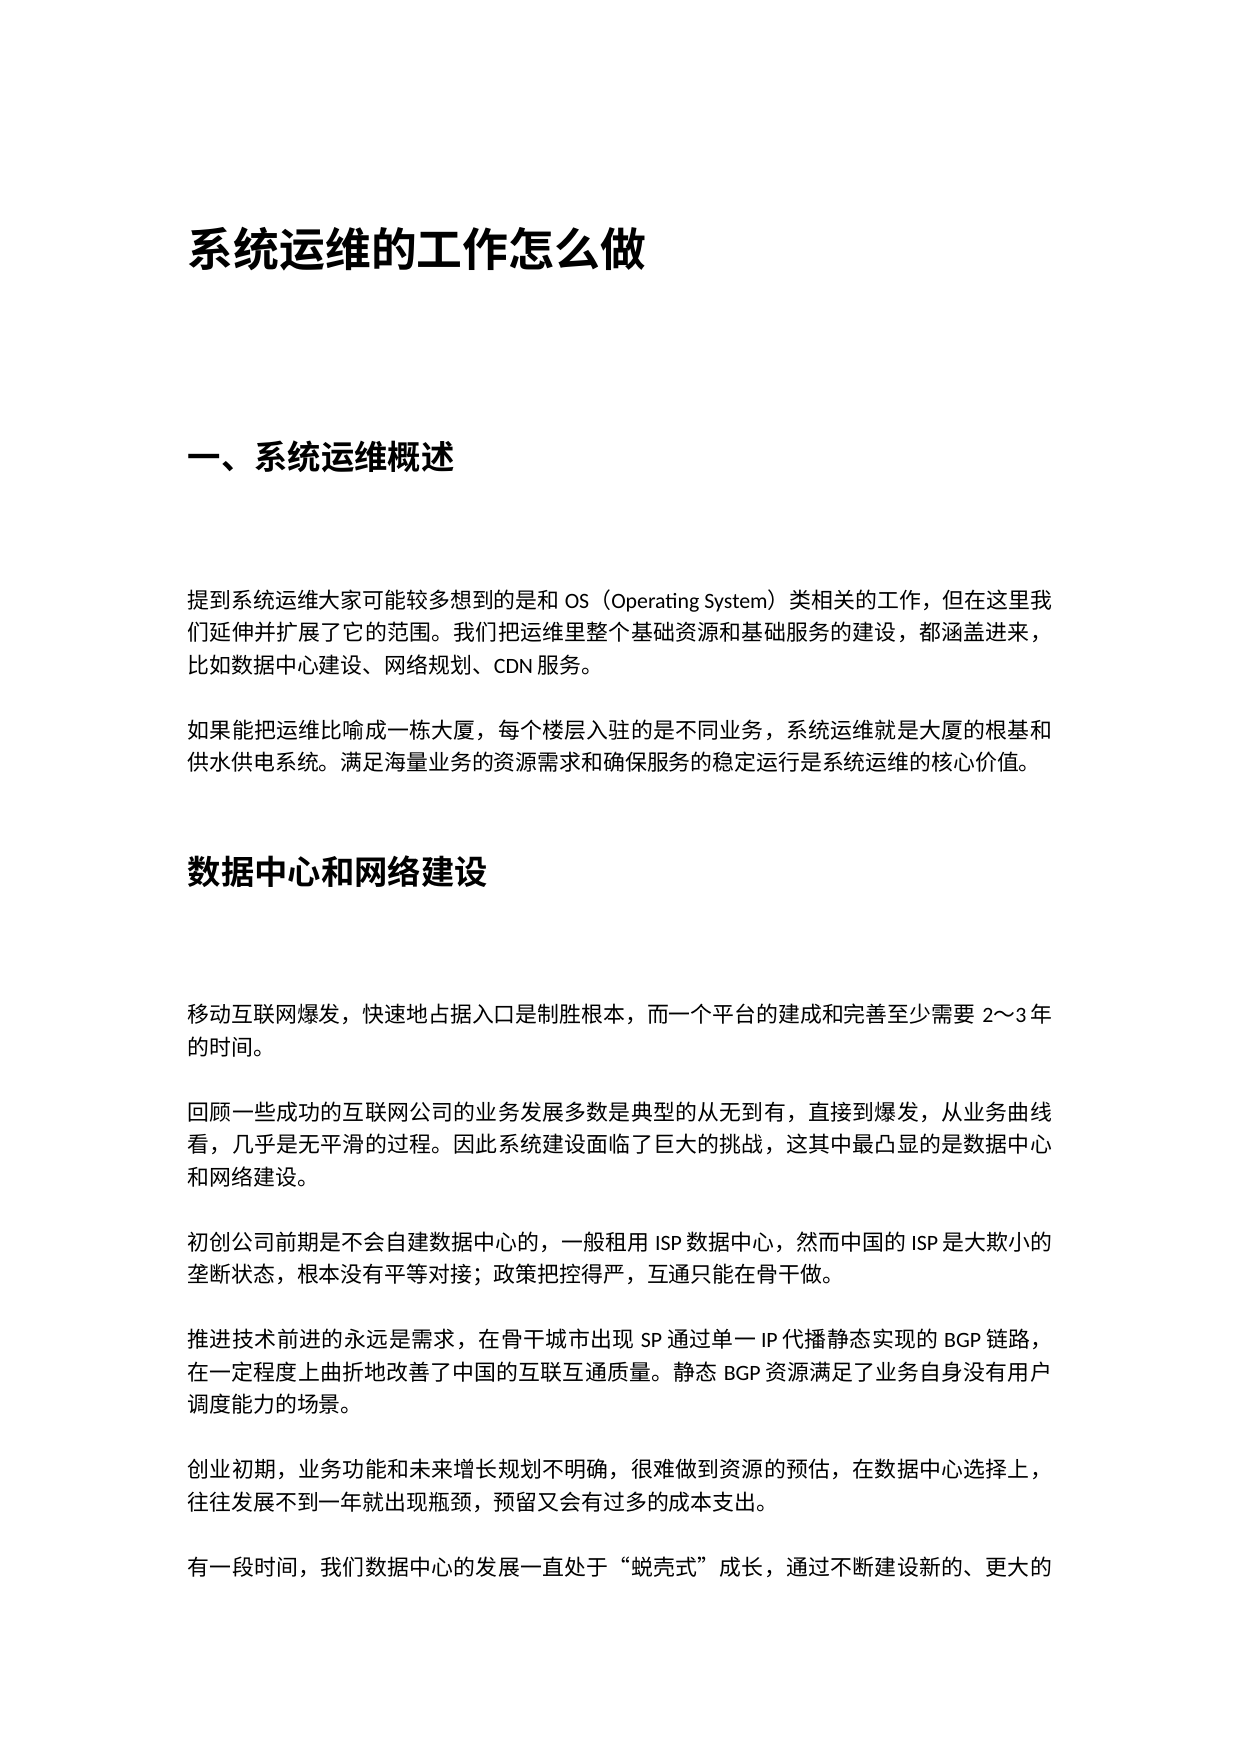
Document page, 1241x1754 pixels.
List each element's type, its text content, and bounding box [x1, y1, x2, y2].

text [187, 1549, 1053, 1582]
text 提到系统运维大家可能较多想到的是和OS（Operating System）类相关的工作，但在这里我们延伸并扩展了它的范围。我们把运维里整个基础资源和基础服务的建设，都涵盖进来，比如数据中心建设、网络规划、CDN服务。 [187, 582, 1053, 680]
text 回顾一些成功的互联网公司的业务发展多数是典型的从无到有，直接到爆发，从业务曲线看，几乎是无平滑的过程。因此系统建设面临了巨大的挑战，这其中最凸显的是数据中心和网络建设。 [187, 1094, 1053, 1192]
subtitle 数据中心和网络建设 [187, 837, 1053, 902]
text 如果能把运维比喻成一栋大厦，每个楼层入驻的是不同业务，系统运维就是大厦的根基和供水供电系统。满足海量业务的资源需求和确保服务的稳定运行是系统运维的核心价值。 [187, 712, 1053, 777]
text 推进技术前进的永远是需求，在骨干城市出现SP通过单一IP代播静态实现的BGP链路，在一定程度上曲折地改善了中国的互联互通质量。静态BGP资源满足了业务自身没有用户调度能力的场景。 [187, 1322, 1053, 1419]
subtitle 一、系统运维概述 [187, 423, 1053, 488]
text 移动互联网爆发，快速地占据入口是制胜根本，而一个平台的建成和完善至少需要2～3年的时间。 [187, 997, 1053, 1062]
text 创业初期，业务功能和未来增长规划不明确，很难做到资源的预估，在数据中心选择上，往往发展不到一年就出现瓶颈，预留又会有过多的成本支出。 [187, 1452, 1053, 1517]
text 初创公司前期是不会自建数据中心的，一般租用ISP数据中心，然而中国的ISP是大欺小的垄断状态，根本没有平等对接；政策把控得严，互通只能在骨干做。 [187, 1224, 1053, 1289]
subtitle 系统运维的工作怎么做 [187, 197, 1053, 295]
